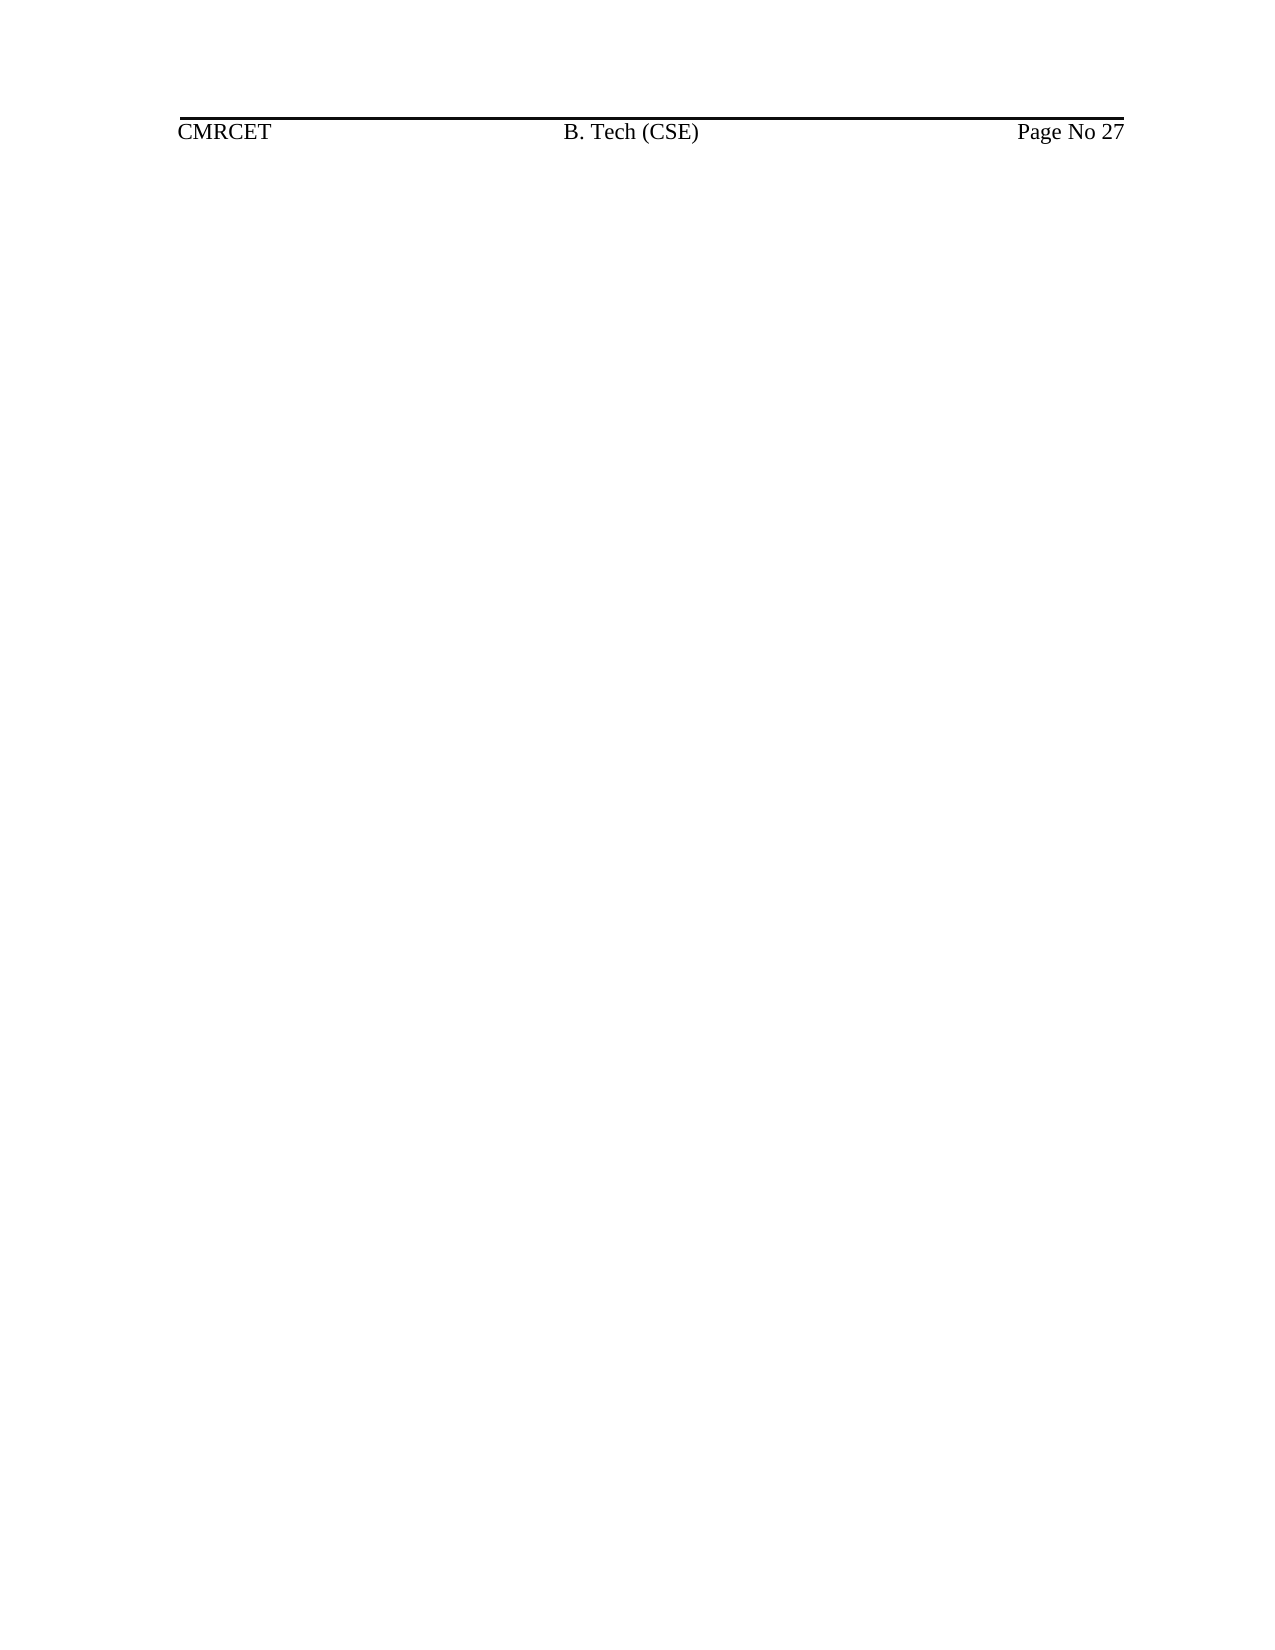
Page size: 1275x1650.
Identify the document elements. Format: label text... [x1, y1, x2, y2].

text CMRCET B. Tech (CSE) Page No 27 [177, 118, 1127, 144]
